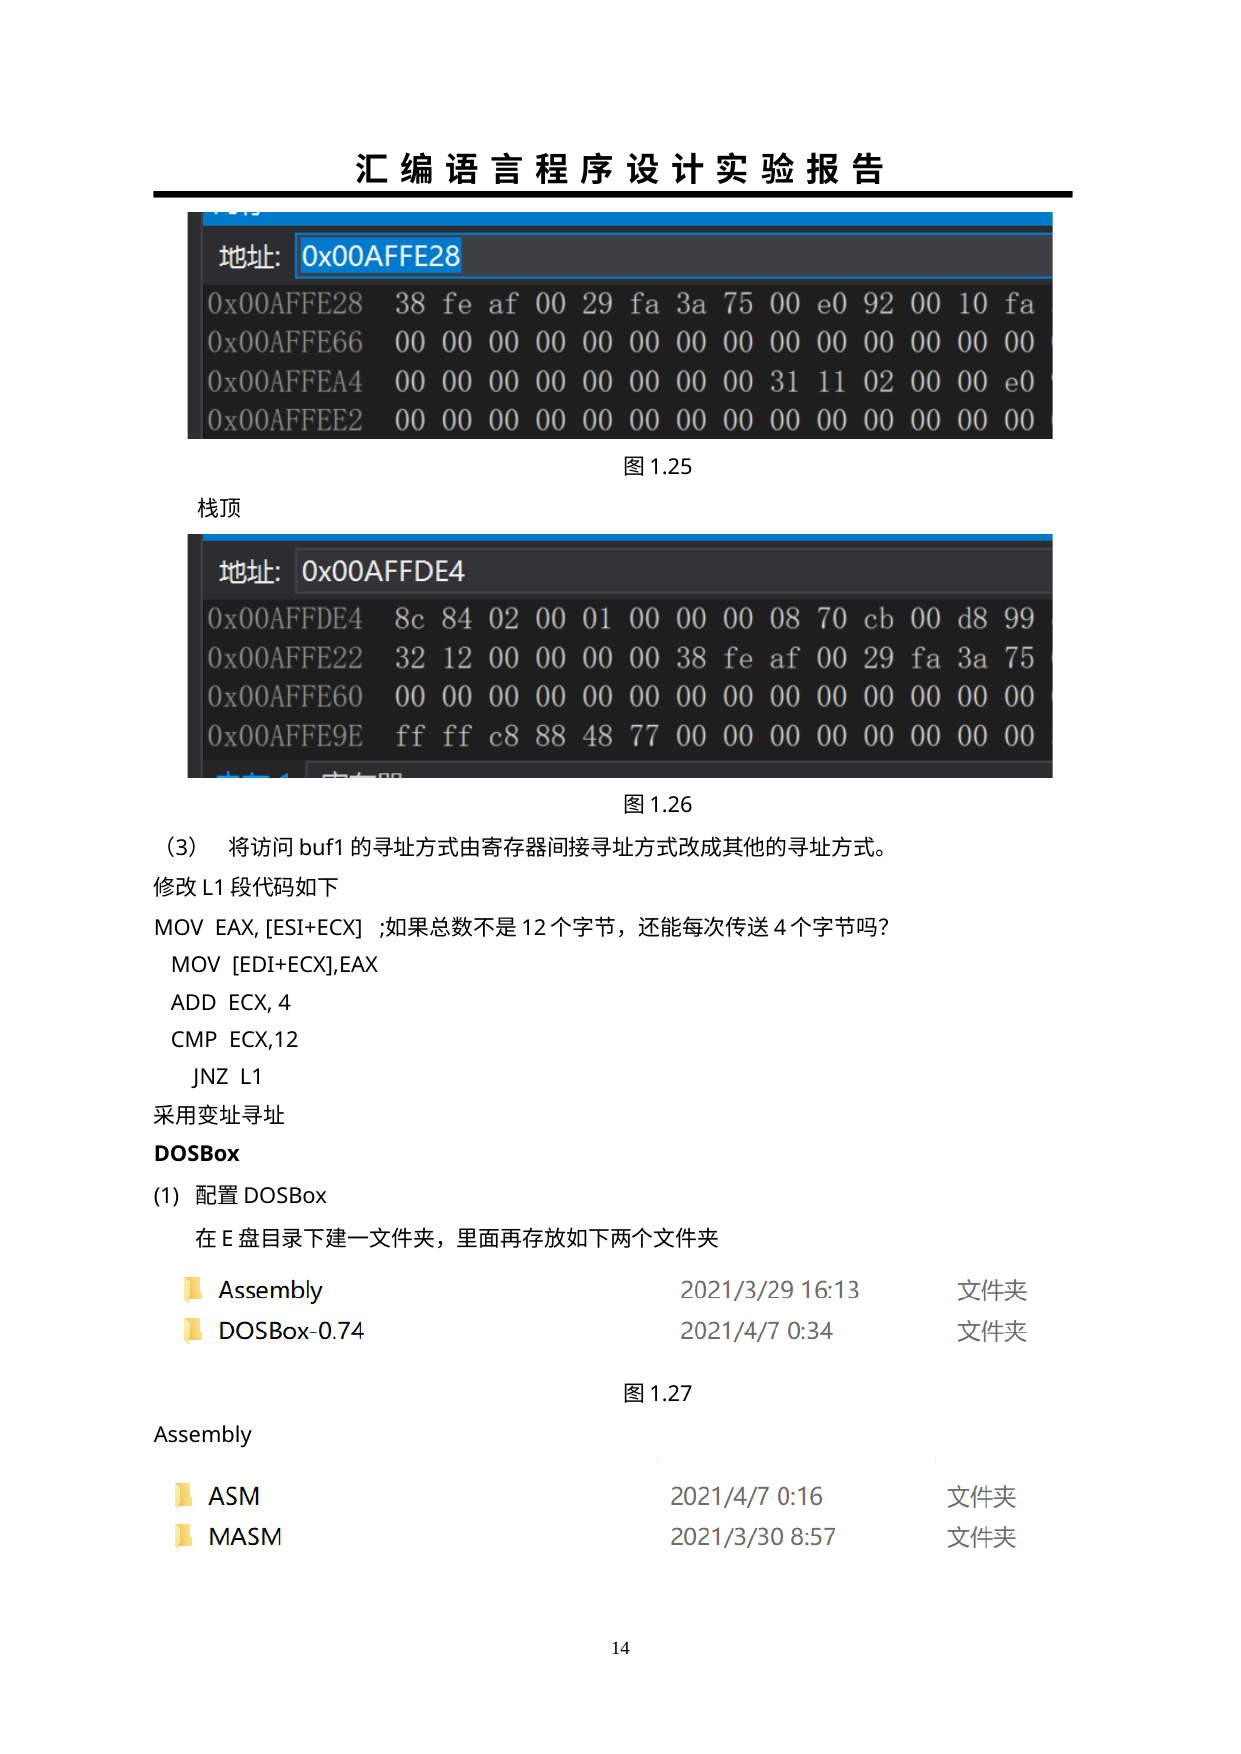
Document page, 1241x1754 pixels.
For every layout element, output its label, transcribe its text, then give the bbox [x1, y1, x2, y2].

text MOV EAX, [ESI+ECX] ;如果总数不是12个字节，还能每次传送4个字节吗？ [153, 909, 1087, 941]
list 配置DOSBox [153, 1178, 1087, 1209]
text DOSBox [153, 1138, 1087, 1167]
text MOV [EDI+ECX],EAX [153, 949, 1087, 979]
list 在E盘目录下建一文件夹，里面再存放如下两个文件夹 [195, 1221, 1087, 1252]
picture [153, 1263, 1087, 1367]
text CMP ECX,12 [153, 1024, 1087, 1053]
text 栈顶 [153, 491, 1087, 523]
list 将访问buf1的寻址方式由寄存器间接寻址方式改成其他的寻址方式。 [153, 830, 1087, 862]
text JNZ L1 [153, 1061, 1087, 1091]
picture [153, 1456, 1087, 1587]
text 采用变址寻址 [153, 1098, 1087, 1130]
list 图1.25 [228, 449, 1087, 480]
picture [187, 534, 1053, 778]
text 修改L1段代码如下 [153, 870, 1087, 902]
text Assembly [153, 1419, 1087, 1449]
list 图1.27 [228, 1376, 1087, 1408]
text ADD ECX, 4 [153, 986, 1087, 1016]
list 图1.26 [228, 787, 1087, 819]
picture [187, 212, 1053, 439]
